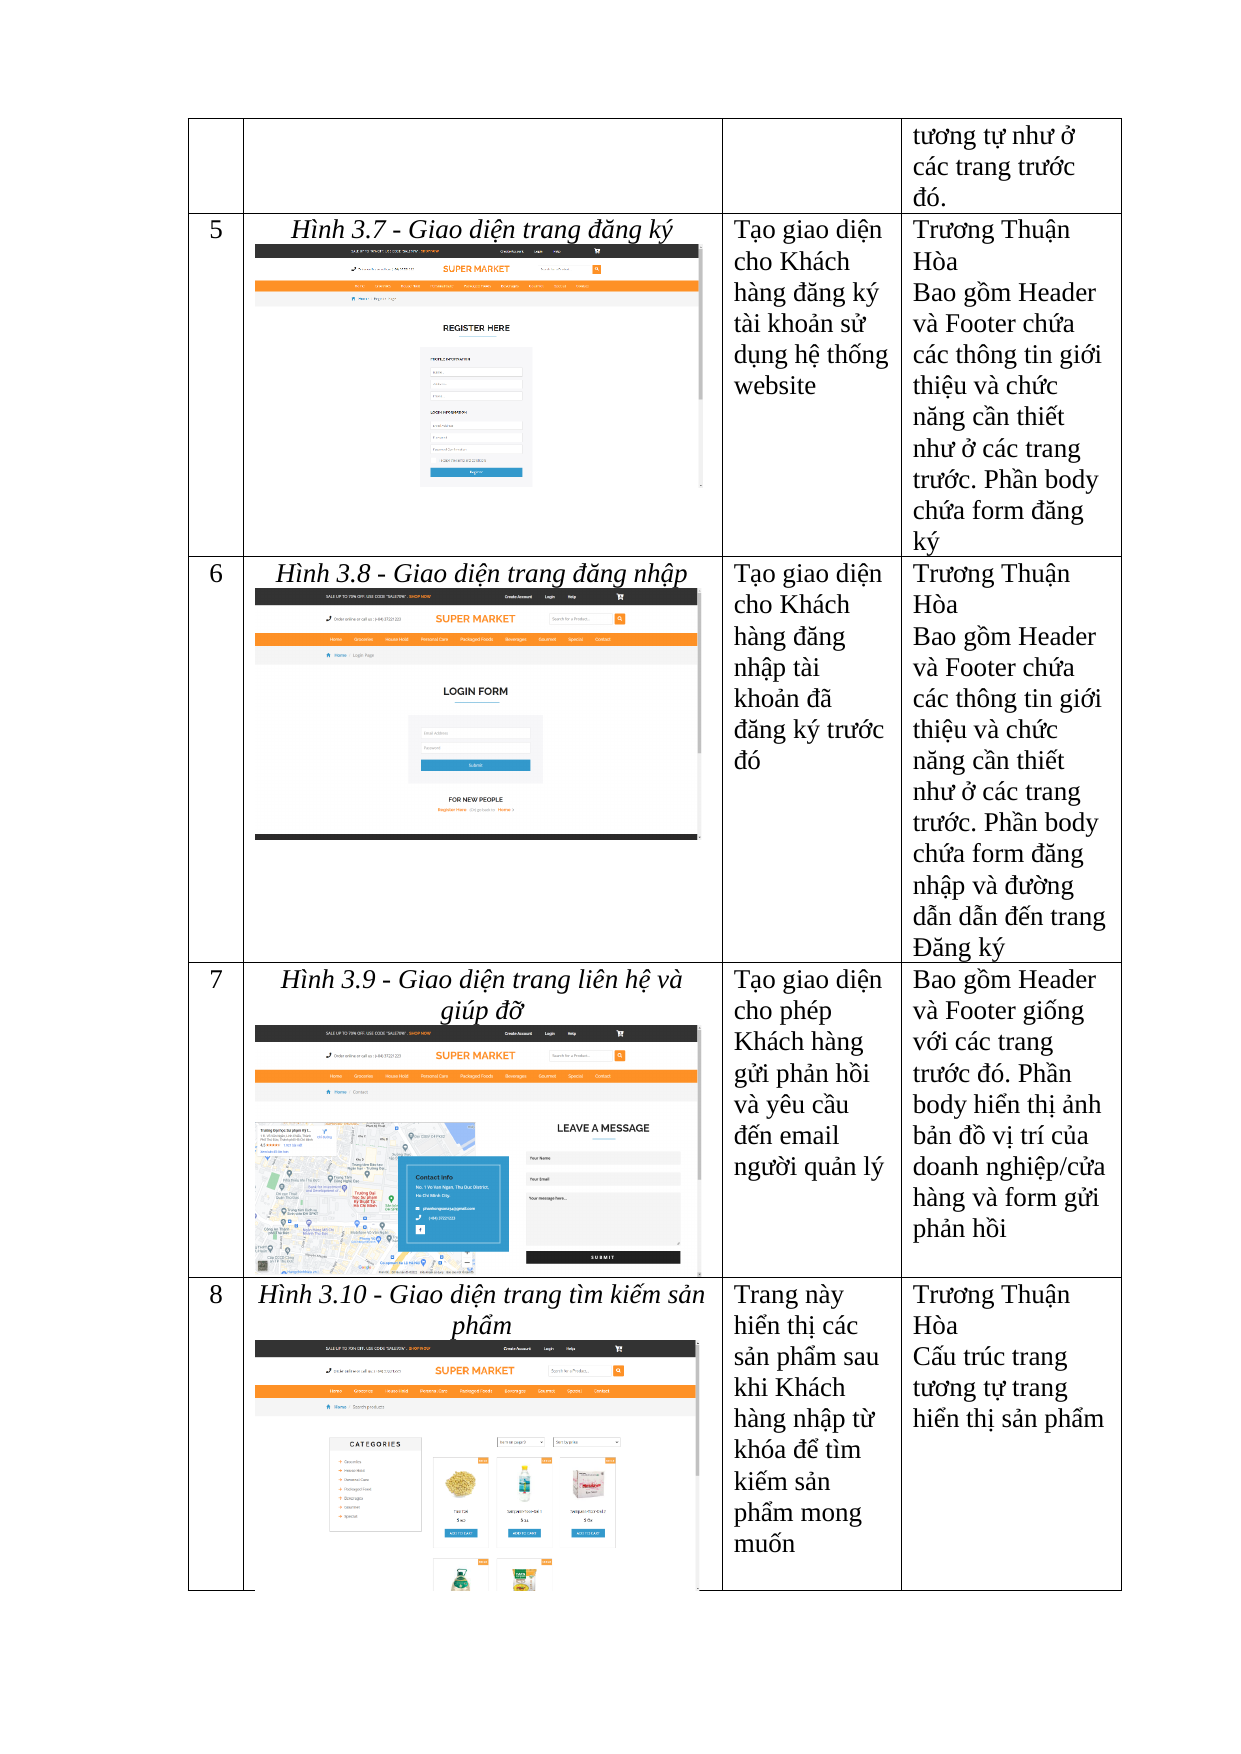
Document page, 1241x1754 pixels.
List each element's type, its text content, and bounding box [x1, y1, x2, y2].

table_cell Hình 3.7 - Giao diện trang đăng ký [244, 214, 722, 556]
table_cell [902, 119, 1121, 213]
table_cell Trang này hiển thị các sản phẩm sau khi Khách hàng nhập từ khóa để tìm kiếm sản phẩm mong muốn [723, 1278, 901, 1590]
table_cell 8 [189, 1278, 243, 1590]
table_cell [244, 119, 722, 213]
table_cell Bao gồm Header và Footer giống với các trang trước đó. Phần body hiển thị ảnh bản đồ vị trí của doanh nghiệp/cửa hàng và form gửi phản hồi [902, 963, 1121, 1277]
table_cell Hình 3.8 - Giao diện trang đăng nhập [244, 557, 722, 962]
table_cell Trương Thuận Hòa Bao gồm Header và Footer chứa các thông tin giới thiệu và chức năng cần thiết như ở các trang trước. Phần body chứa form đăng ký [902, 214, 1121, 556]
table_cell 4 [189, 119, 243, 213]
table_cell 5 [189, 214, 243, 556]
picture [255, 1025, 702, 1277]
table_cell Tạo giao diện cho Khách hàng đăng nhập tài khoản đã đăng ký trước đó [723, 557, 901, 962]
table_cell Trương Thuận Hòa Cấu trúc trang tương tự trang hiển thị sản phẩm [902, 1278, 1121, 1590]
table_cell Trương Thuận Hòa Bao gồm Header và Footer chứa các thông tin giới thiệu và chức năng cần thiết như ở các trang trước. Phần body chứa form đăng nhập và đường dẫn dẫn đến trang Đăng ký [902, 557, 1121, 962]
table_cell Hình 3.9 - Giao diện trang liên hệ và giúp đỡ [244, 963, 722, 1277]
table_cell 6 [189, 557, 243, 962]
table_cell Tạo giao diện cho Khách hàng đăng ký tài khoản sử dụng hệ thống website [723, 214, 901, 556]
table_cell Hình 3.10 - Giao diện trang tìm kiếm sản phẩm [244, 1278, 722, 1590]
picture [255, 244, 703, 488]
picture [255, 588, 702, 840]
picture [255, 1340, 700, 1591]
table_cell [723, 119, 901, 213]
table_cell 7 [189, 963, 243, 1277]
table_cell Tạo giao diện cho phép Khách hàng gửi phản hồi và yêu cầu đến email người quản lý [723, 963, 901, 1277]
